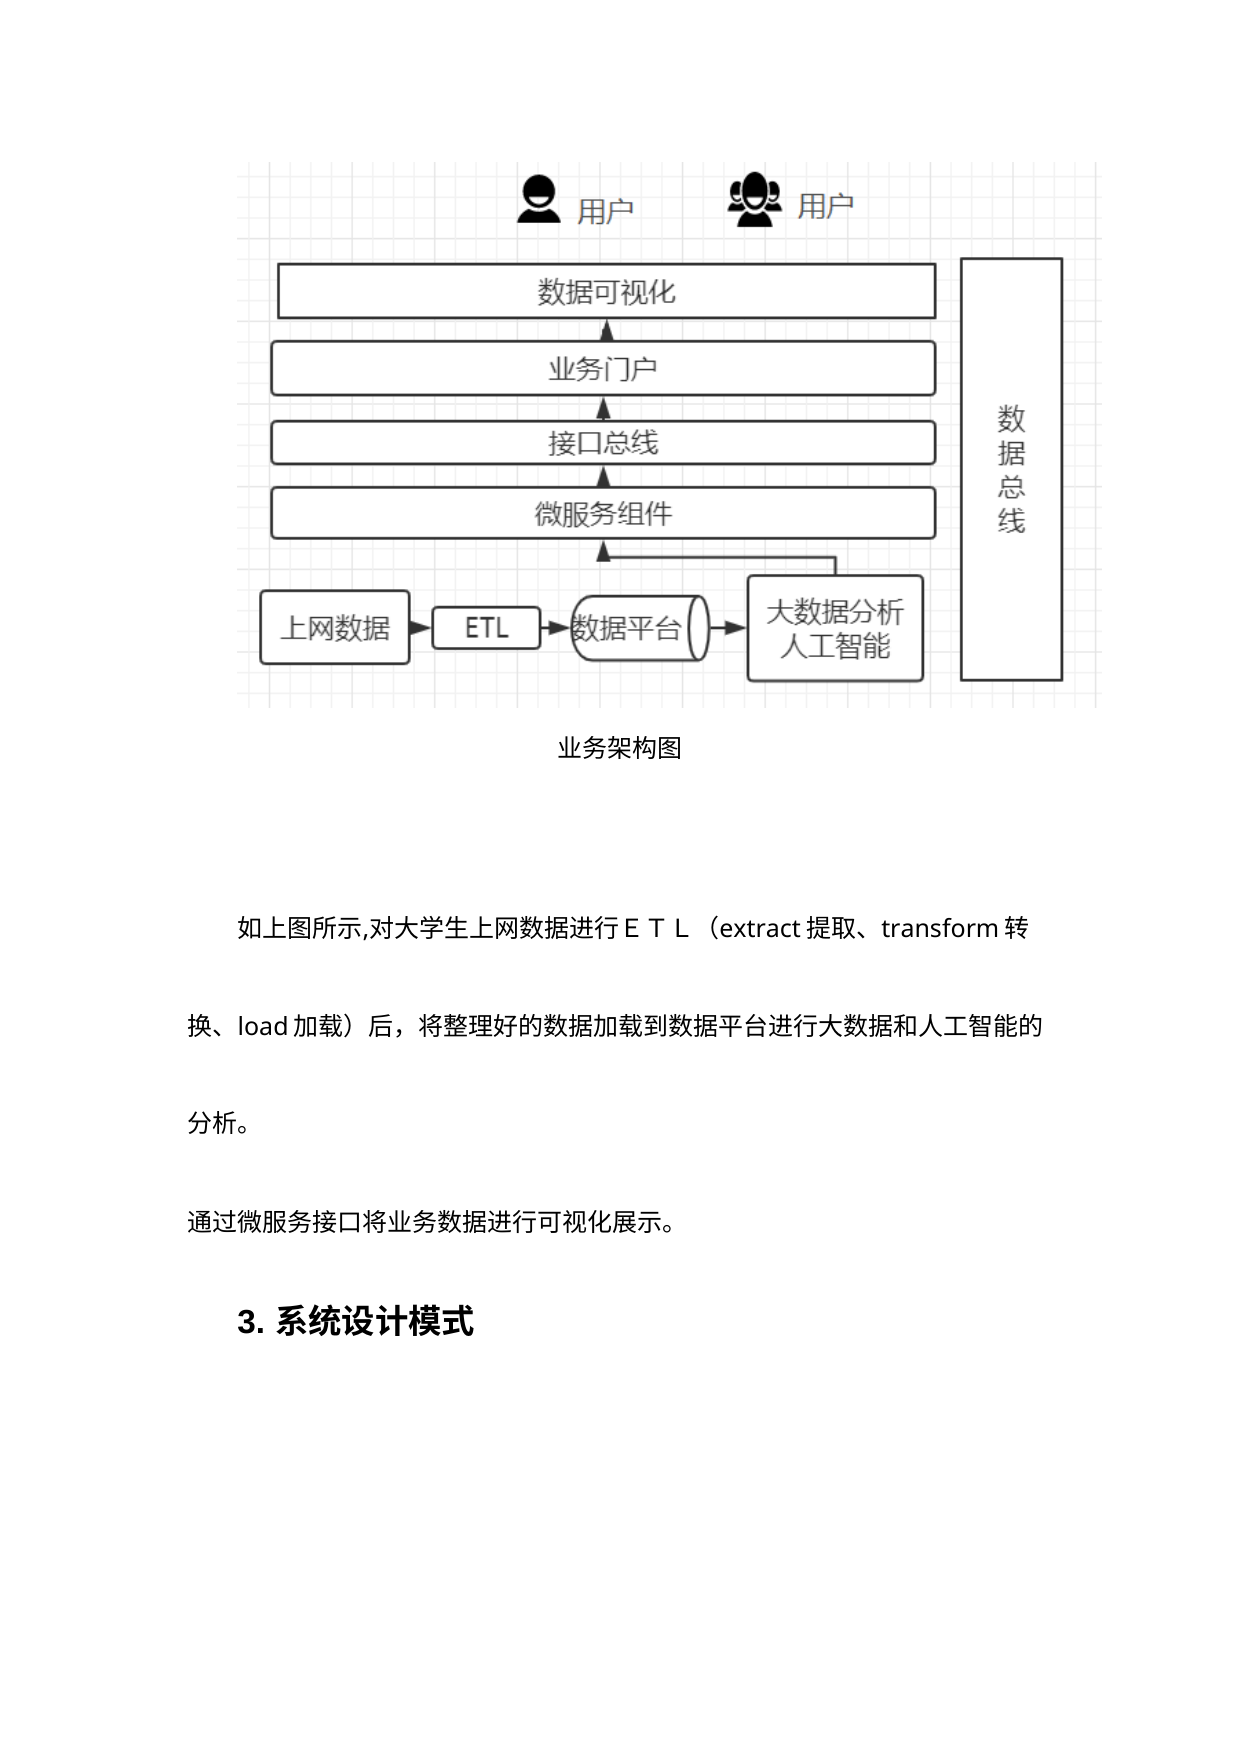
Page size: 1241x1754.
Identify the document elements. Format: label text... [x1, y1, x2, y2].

text 如上图所示,对大学生上网数据进行ＥＴＬ（extract提取、transform转换、load加载）后，将整理好的数据加载到数据平台进行大数据和人工智能的分析。 [187, 894, 1053, 1154]
list 系统设计模式 [237, 1287, 1053, 1352]
text 通过微服务接口将业务数据进行可视化展示。 [187, 1188, 1053, 1253]
picture [237, 162, 1102, 708]
text 业务架构图 [187, 714, 1053, 779]
